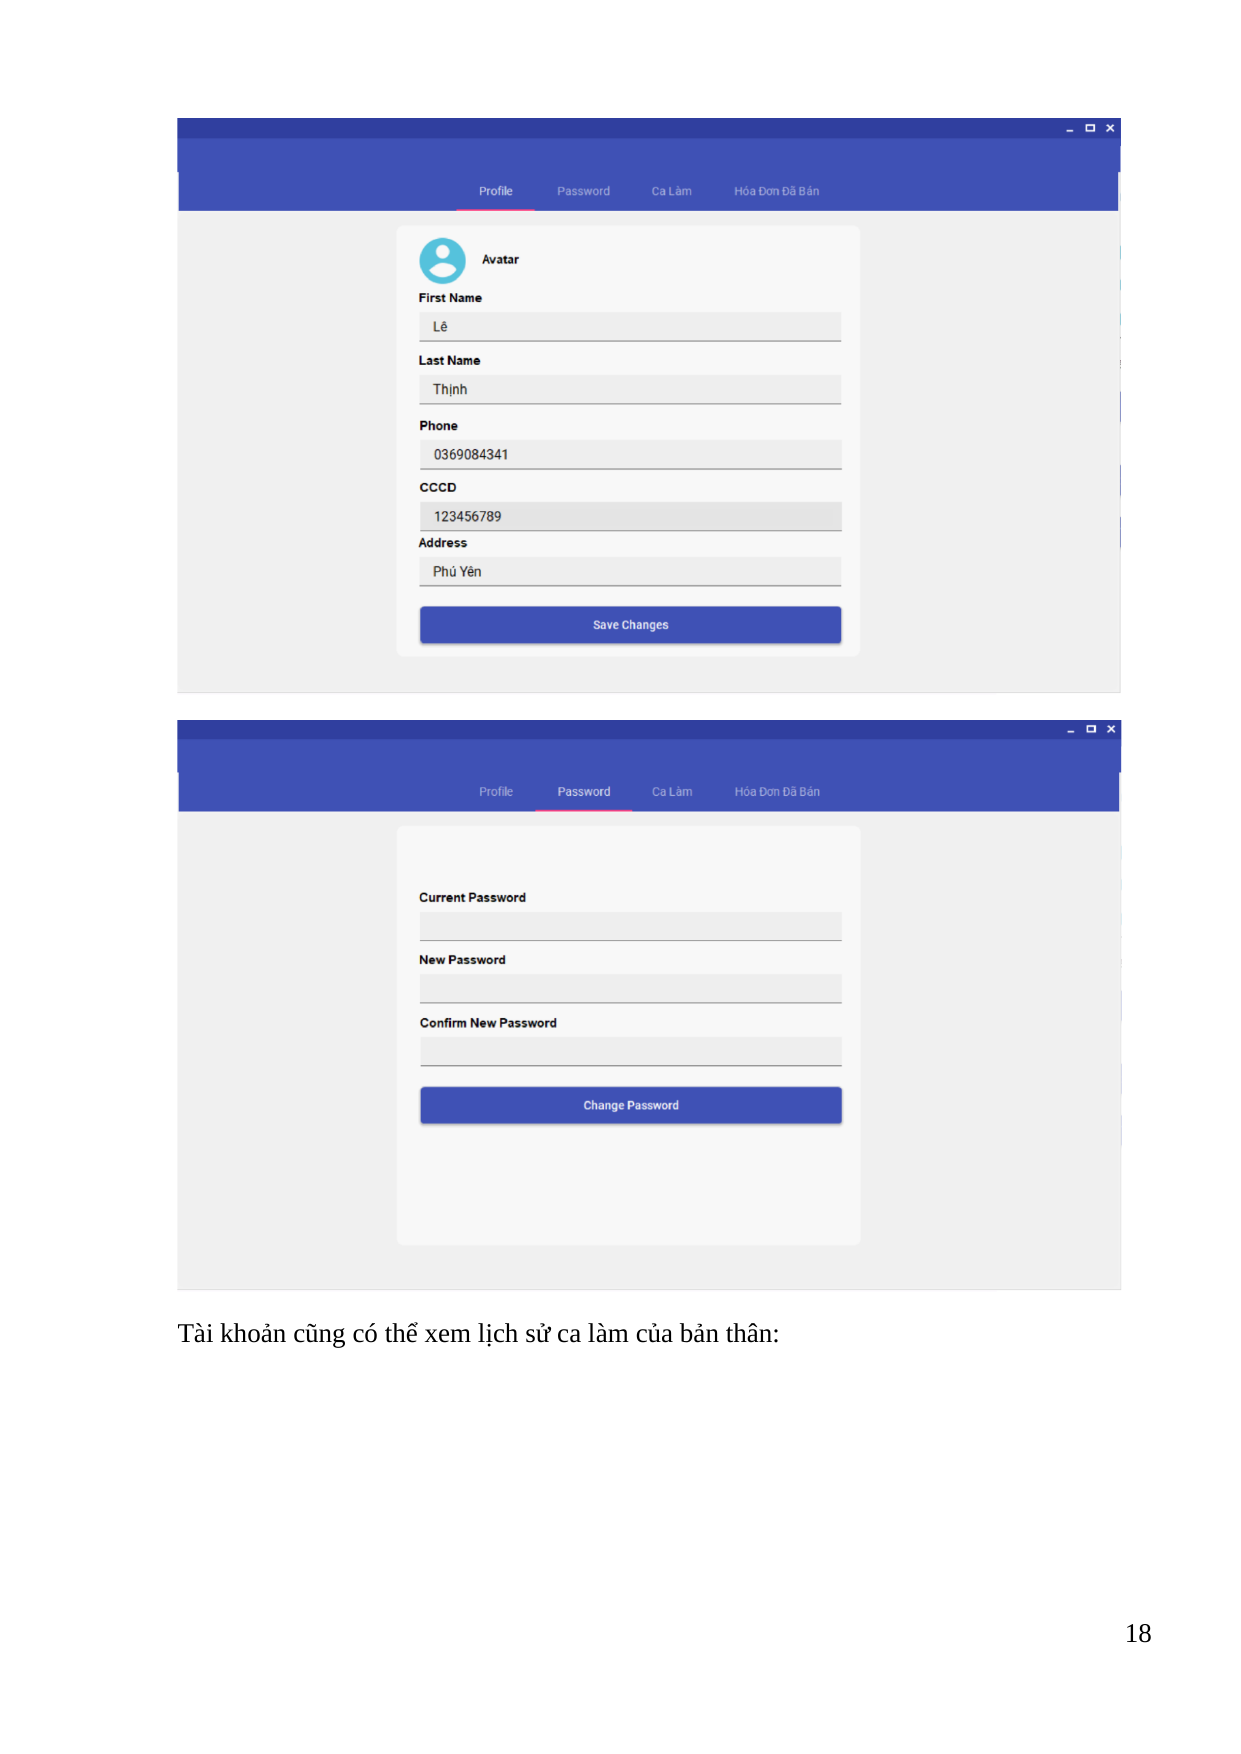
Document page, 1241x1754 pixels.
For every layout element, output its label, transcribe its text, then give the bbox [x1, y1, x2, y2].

text Tài khoản cũng có thể xem lịch sử ca làm của bản thân: [177, 1317, 1152, 1348]
picture [177, 720, 1122, 1292]
picture [177, 118, 1121, 695]
